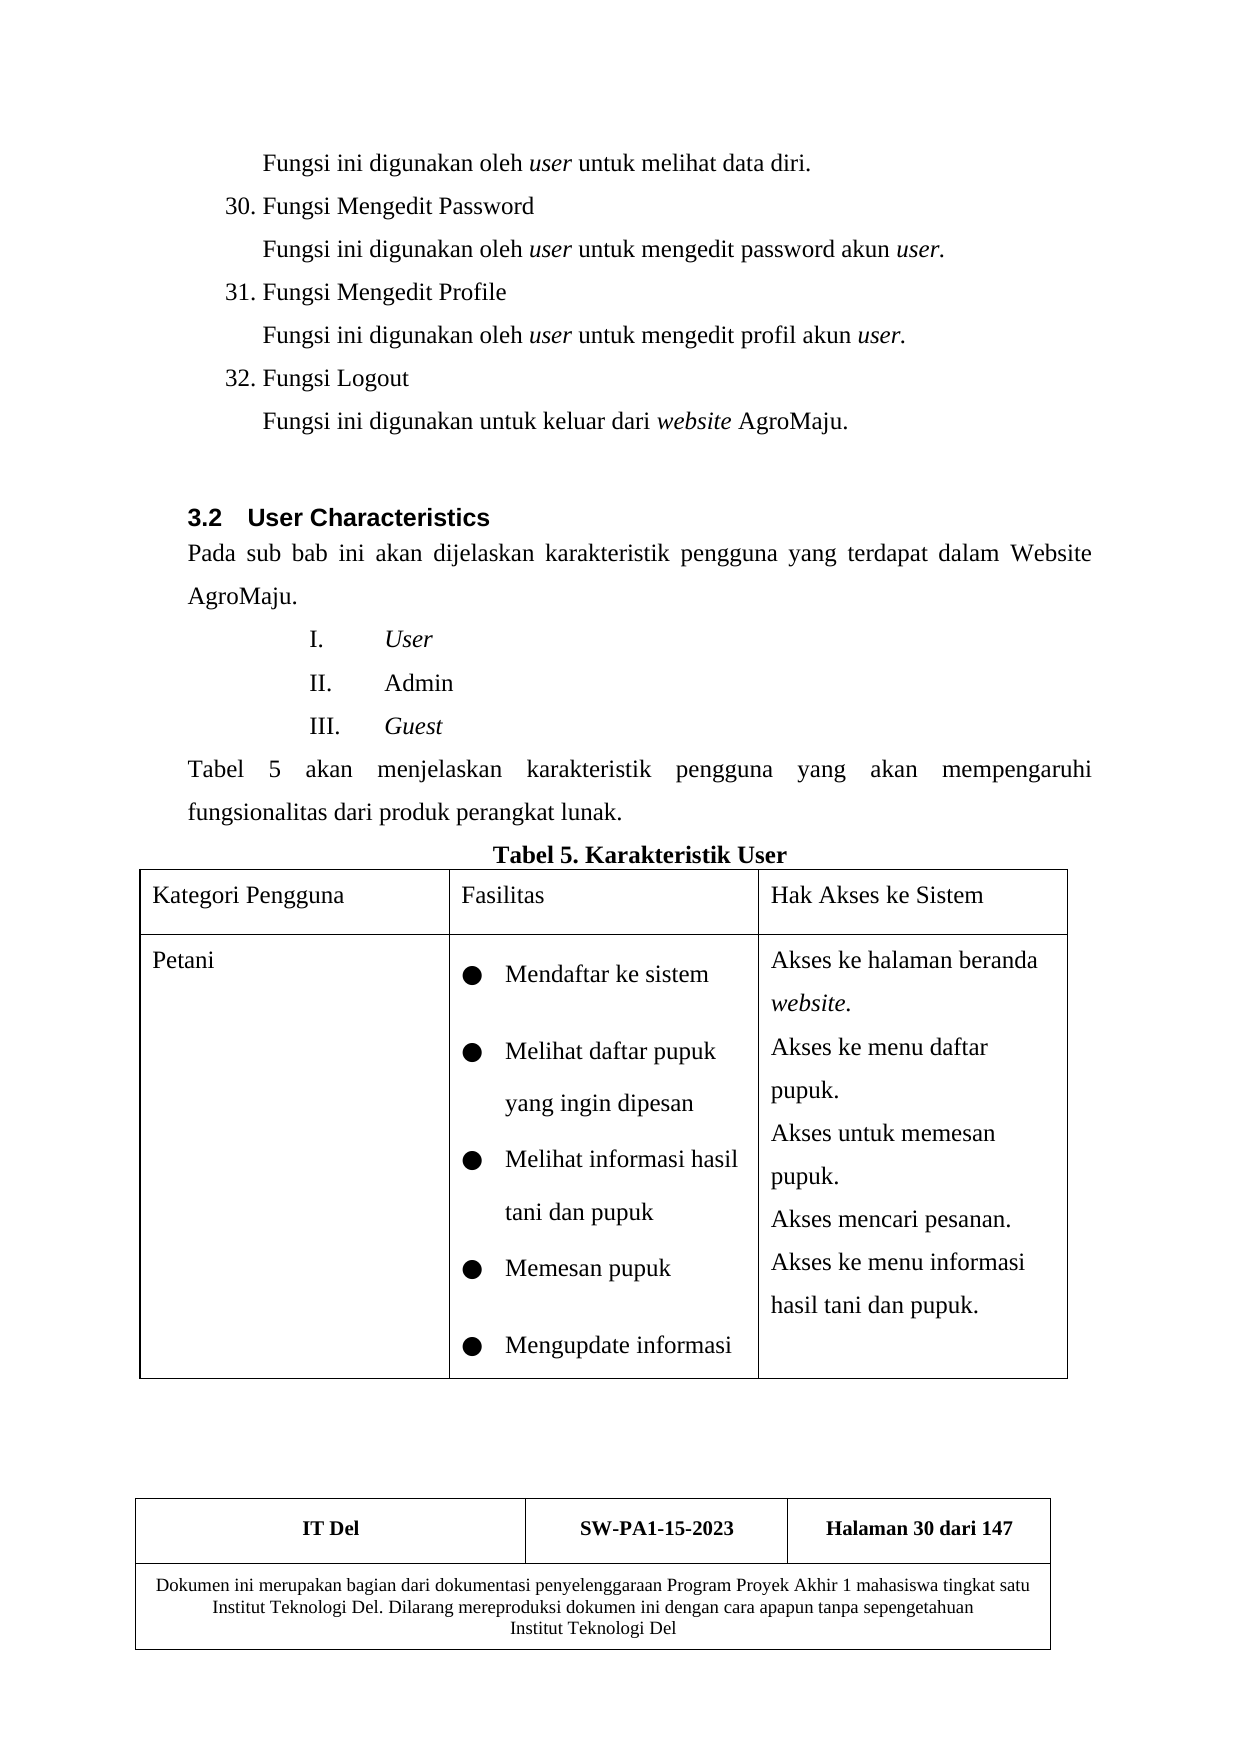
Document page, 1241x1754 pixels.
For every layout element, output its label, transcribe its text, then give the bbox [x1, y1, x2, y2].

text Fungsi ini digunakan oleh user untuk mengedit profil akun user. [262, 320, 1092, 349]
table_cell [450, 935, 758, 1378]
text Fungsi ini digunakan oleh user untuk melihat data diri. [262, 148, 1092, 176]
text Tabel 5 akan menjelaskan karakteristik pengguna yang akan mempengaruhi fungsionalitas dari produk perangkat lunak. [187, 754, 1092, 826]
subtitle User Characteristics [187, 503, 1092, 532]
list Fungsi Mengedit Password [225, 191, 1092, 219]
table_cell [759, 935, 1067, 1378]
list Fungsi Mengedit Profile [225, 277, 1092, 306]
table_cell Petani [141, 935, 449, 1378]
table_header Hak Akses ke Sistem [759, 870, 1067, 934]
text Tabel 5. Karakteristik User [187, 840, 1092, 869]
table_header Fasilitas [450, 870, 758, 934]
text Fungsi ini digunakan oleh user untuk mengedit password akun user. [262, 234, 1092, 263]
list Guest [309, 711, 1092, 739]
list User [309, 624, 1092, 653]
table_header Kategori Pengguna [141, 870, 449, 934]
list Fungsi Logout [225, 363, 1092, 392]
list Admin [309, 668, 1092, 696]
text Fungsi ini digunakan untuk keluar dari website AgroMaju. [262, 406, 1092, 435]
text Pada sub bab ini akan dijelaskan karakteristik pengguna yang terdapat dalam Website AgroMaju. [187, 538, 1092, 610]
